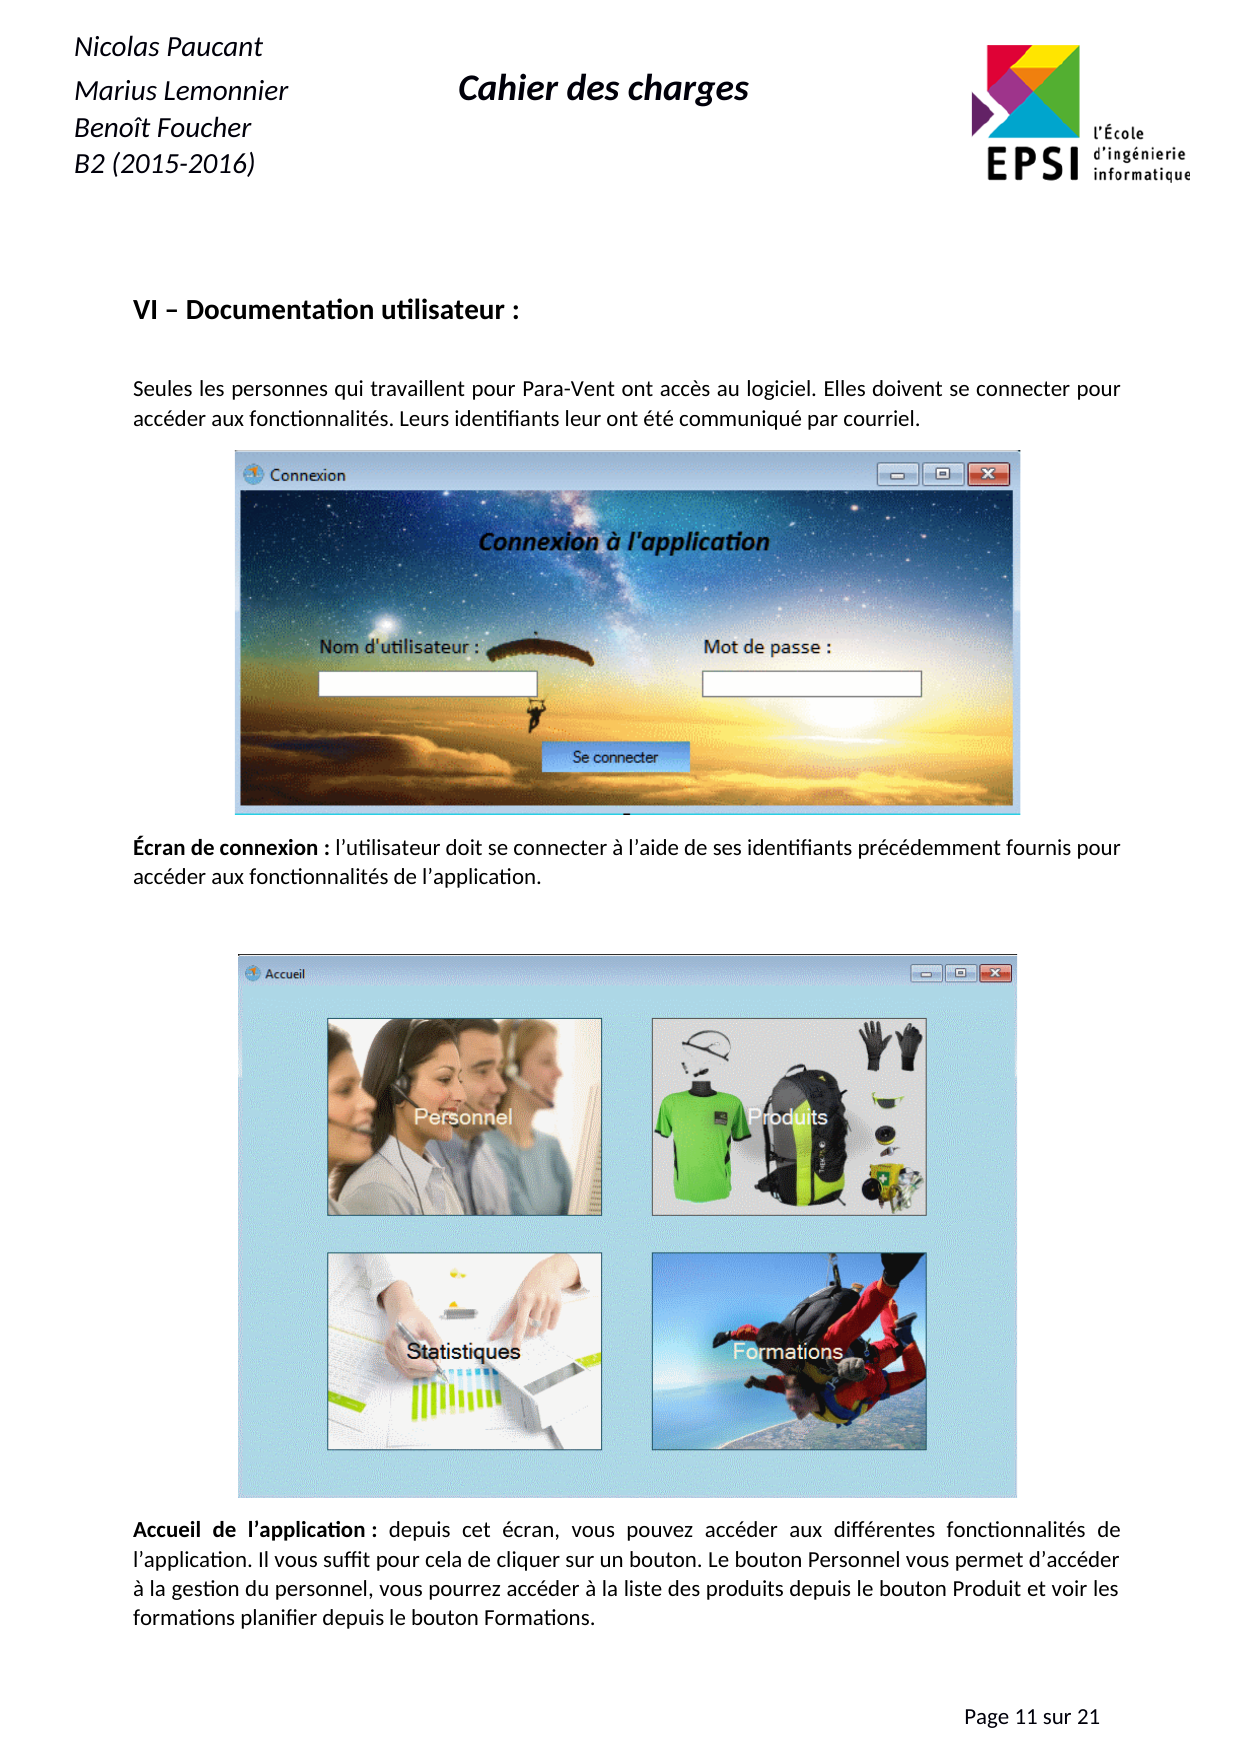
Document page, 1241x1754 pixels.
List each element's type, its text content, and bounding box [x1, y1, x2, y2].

subtitle VI – Documentation utilisateur : [133, 291, 1122, 327]
picture [234, 450, 1021, 815]
text Accueil de l’application : depuis cet écran, vous pouvez accéder aux différentes fonctionnalités de l’application. Il vous suffit pour cela de cliquer sur un bouton. Le bouton Personnel vous permet d’accéder à la gestion du personnel, vous pourrez accéder à la liste des produits depuis le bouton Produit et voir les formations planifier depuis le bouton Formations. [133, 1515, 1122, 1632]
picture [971, 45, 1190, 183]
text Écran de connexion : l’utilisateur doit se connecter à l’aide de ses identifiants précédemment fournis pour accéder aux fonctionnalités de l’application. [133, 833, 1122, 890]
picture [238, 954, 1018, 1498]
text Seules les personnes qui travaillent pour Para-Vent ont accès au logiciel. Elles doivent se connecter pour accéder aux fonctionnalités. Leurs identifiants leur ont été communiqué par courriel. [133, 374, 1122, 432]
